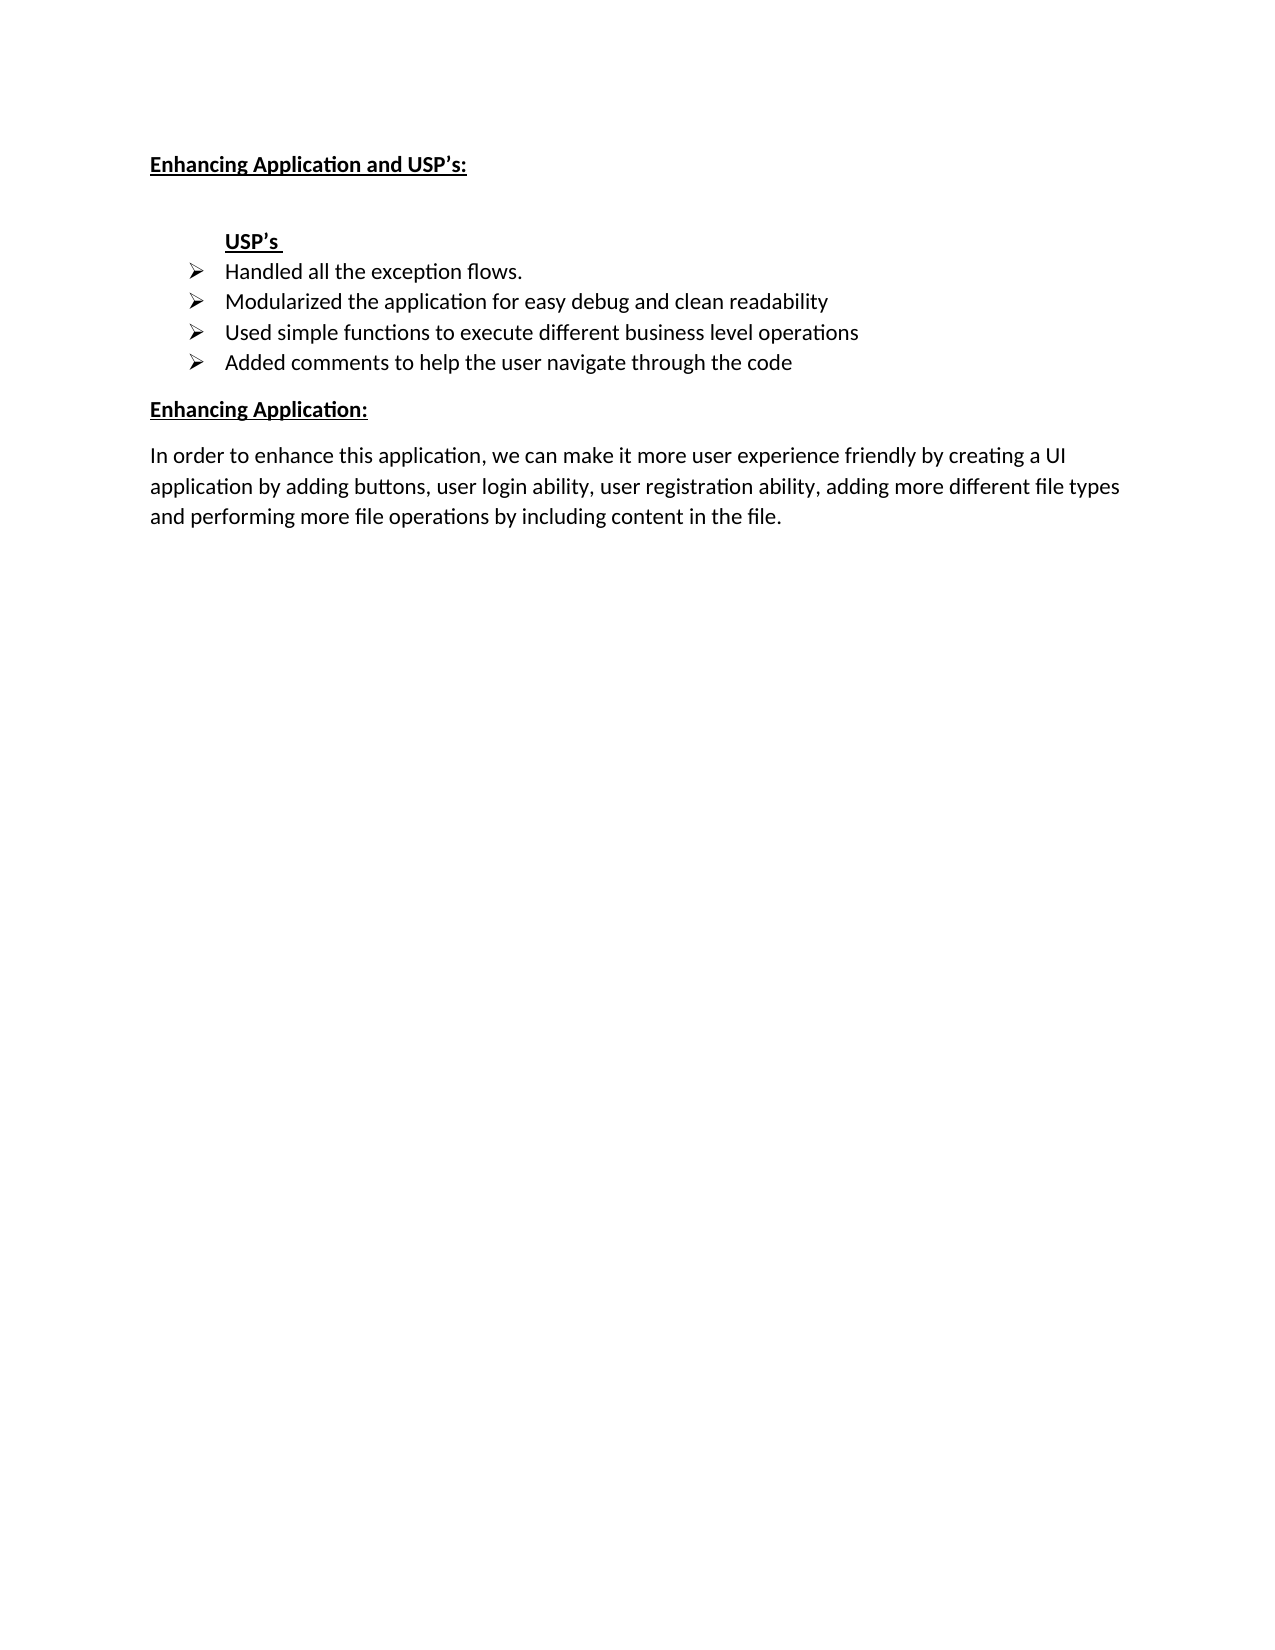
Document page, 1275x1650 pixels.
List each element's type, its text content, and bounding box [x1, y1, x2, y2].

text Enhancing Application and USP’s: [150, 150, 1125, 178]
list Used simple functions to execute different business level operations [187, 318, 1125, 346]
text Enhancing Application: [150, 395, 1125, 423]
list Modularized the application for easy debug and clean readability [187, 287, 1125, 316]
list Added comments to help the user navigate through the code [187, 348, 1125, 376]
list USP’s [225, 227, 1125, 255]
list Handled all the exception flows. [187, 257, 1125, 285]
text In order to enhance this application, we can make it more user experience friendly by creating a UI application by adding buttons, user login ability, user registration ability, adding more different file types and performing more file operations by including content in the file. [150, 442, 1125, 530]
